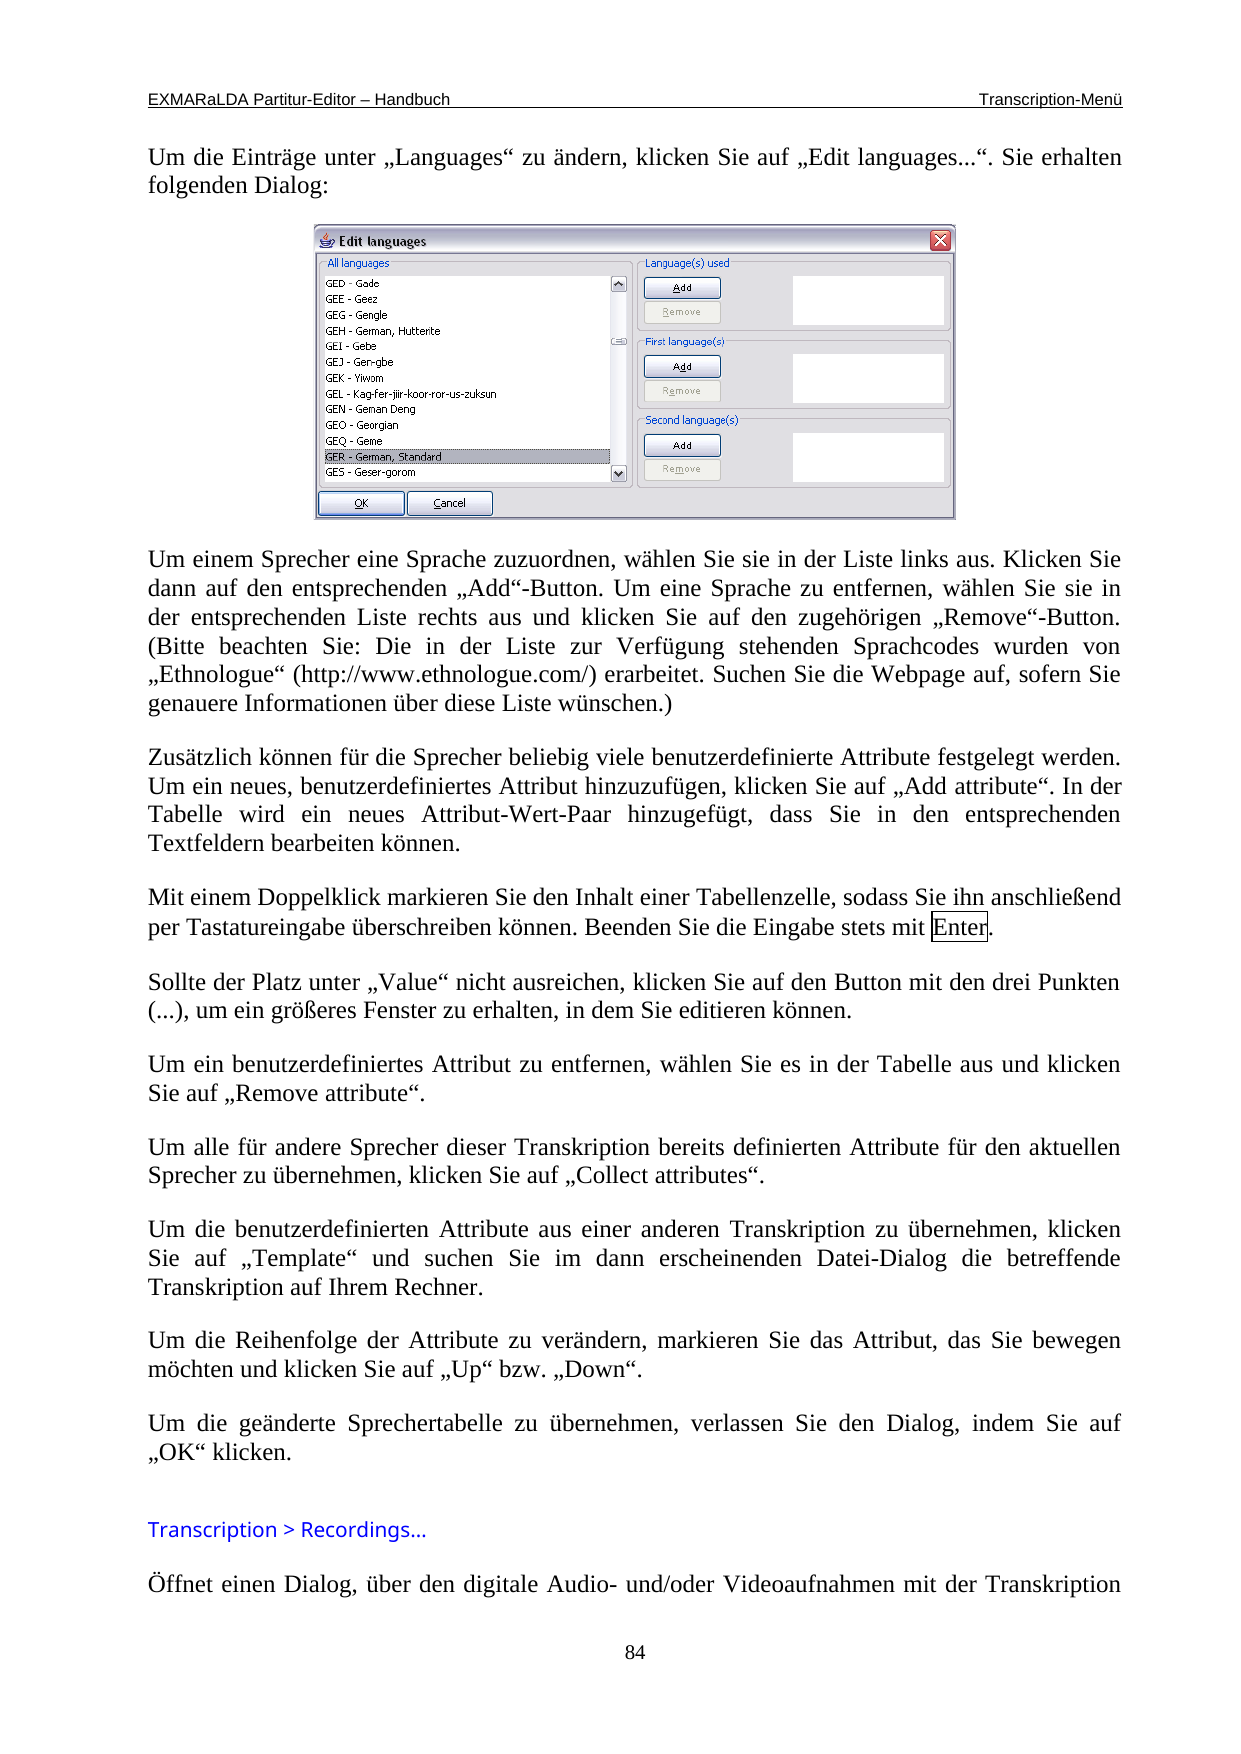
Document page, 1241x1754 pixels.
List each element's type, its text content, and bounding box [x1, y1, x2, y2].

text Um alle für andere Sprecher dieser Transkription bereits definierten Attribute für den aktuellen Sprecher zu übernehmen, klicken Sie auf „Collect attributes“. [148, 1132, 1122, 1189]
text Um einem Sprecher eine Sprache zuzuordnen, wählen Sie sie in der Liste links aus. Klicken Sie dann auf den entsprechenden „Add“-Button. Um eine Sprache zu entfernen, wählen Sie sie in der entsprechenden Liste rechts aus und klicken Sie auf den zugehörigen „Remove“-Button. (Bitte beachten Sie: Die in der Liste zur Verfügung stehenden Sprachcodes wurden von „Ethnologue“ (http://www.ethnologue.com/) erarbeitet. Suchen Sie die Webpage auf, sofern Sie genauere Informationen über diese Liste wünschen.) [148, 544, 1122, 717]
picture [313, 224, 956, 520]
text Mit einem Doppelklick markieren Sie den Inhalt einer Tabellenzelle, sodass Sie ihn anschließend per Tastatureingabe überschreiben können. Beenden Sie die Eingabe stets mit Enter. [148, 882, 1122, 942]
subtitle Transcription > Recordings… [148, 1515, 1122, 1544]
text Um die geänderte Sprechertabelle zu übernehmen, verlassen Sie den Dialog, indem Sie auf „OK“ klicken. [148, 1408, 1122, 1465]
text Zusätzlich können für die Sprecher beliebig viele benutzerdefinierte Attribute festgelegt werden. Um ein neues, benutzerdefiniertes Attribut hinzuzufügen, klicken Sie auf „Add attribute“. In der Tabelle wird ein neues Attribut-Wert-Paar hinzugefügt, dass Sie in den entsprechenden Textfeldern bearbeiten können. [148, 742, 1122, 857]
text Um die benutzerdefinierten Attribute aus einer anderen Transkription zu übernehmen, klicken Sie auf „Template“ und suchen Sie im dann erscheinenden Datei-Dialog die betreffende Transkription auf Ihrem Rechner. [148, 1214, 1122, 1300]
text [148, 1569, 1122, 1597]
text Um ein benutzerdefiniertes Attribut zu entfernen, wählen Sie es in der Tabelle aus und klicken Sie auf „Remove attribute“. [148, 1049, 1122, 1107]
text Um die Reihenfolge der Attribute zu verändern, markieren Sie das Attribut, das Sie bewegen möchten und klicken Sie auf „Up“ bzw. „Down“. [148, 1325, 1122, 1383]
text Um die Einträge unter „Languages“ zu ändern, klicken Sie auf „Edit languages...“. Sie erhalten folgenden Dialog: [148, 142, 1122, 199]
text Sollte der Platz unter „Value“ nicht ausreichen, klicken Sie auf den Button mit den drei Punkten (...), um ein größeres Fenster zu erhalten, in dem Sie editieren können. [148, 967, 1122, 1024]
